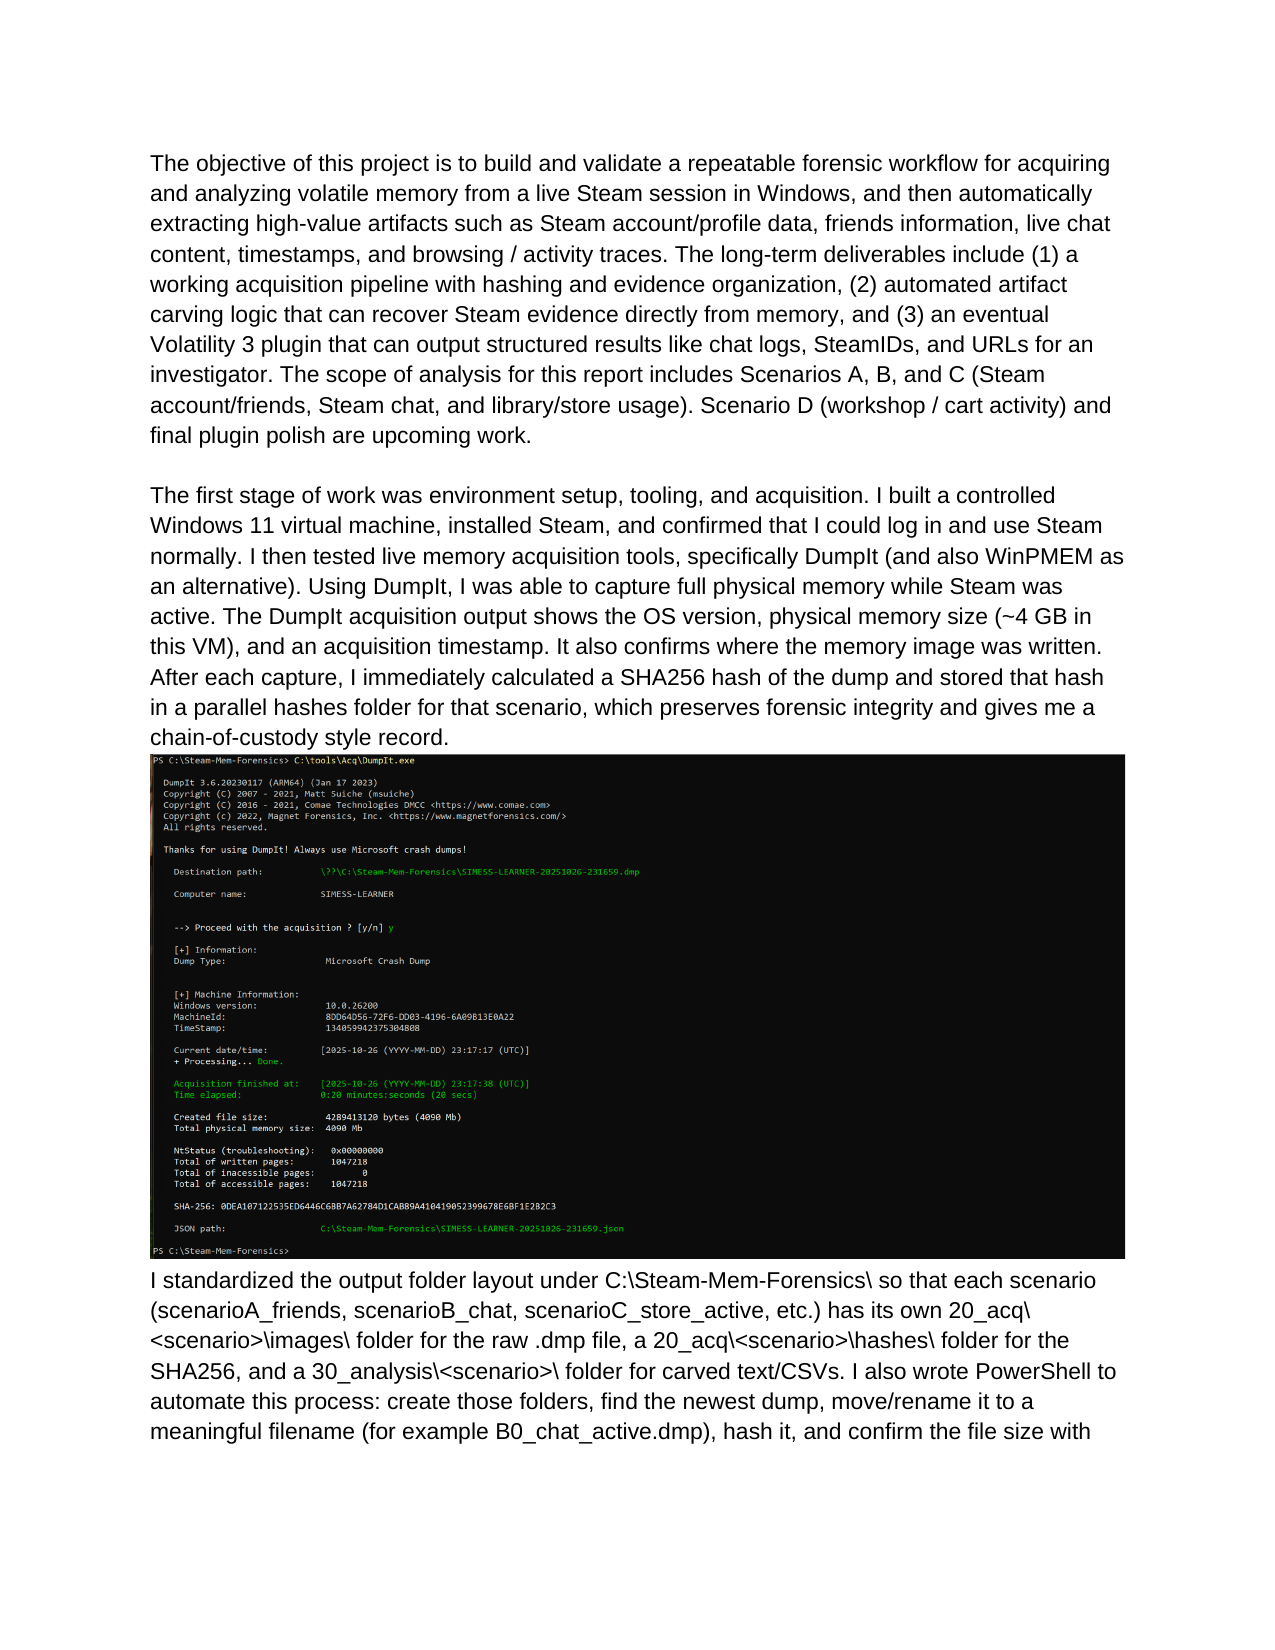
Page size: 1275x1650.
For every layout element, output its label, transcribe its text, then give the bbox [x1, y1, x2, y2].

text The objective of this project is to build and validate a repeatable forensic workflow for acquiring and analyzing volatile memory from a live Steam session in Windows, and then automatically extracting high-value artifacts such as Steam account/profile data, friends information, live chat content, timestamps, and browsing / activity traces. The long-term deliverables include (1) a working acquisition pipeline with hashing and evidence organization, (2) automated artifact carving logic that can recover Steam evidence directly from memory, and (3) an eventual Volatility 3 plugin that can output structured results like chat logs, SteamIDs, and URLs for an investigator. The scope of analysis for this report includes Scenarios A, B, and C (Steam account/friends, Steam chat, and library/store usage). Scenario D (workshop / cart activity) and final plugin polish are upcoming work. [150, 150, 1125, 448]
picture [150, 754, 1125, 1259]
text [150, 1259, 1125, 1444]
